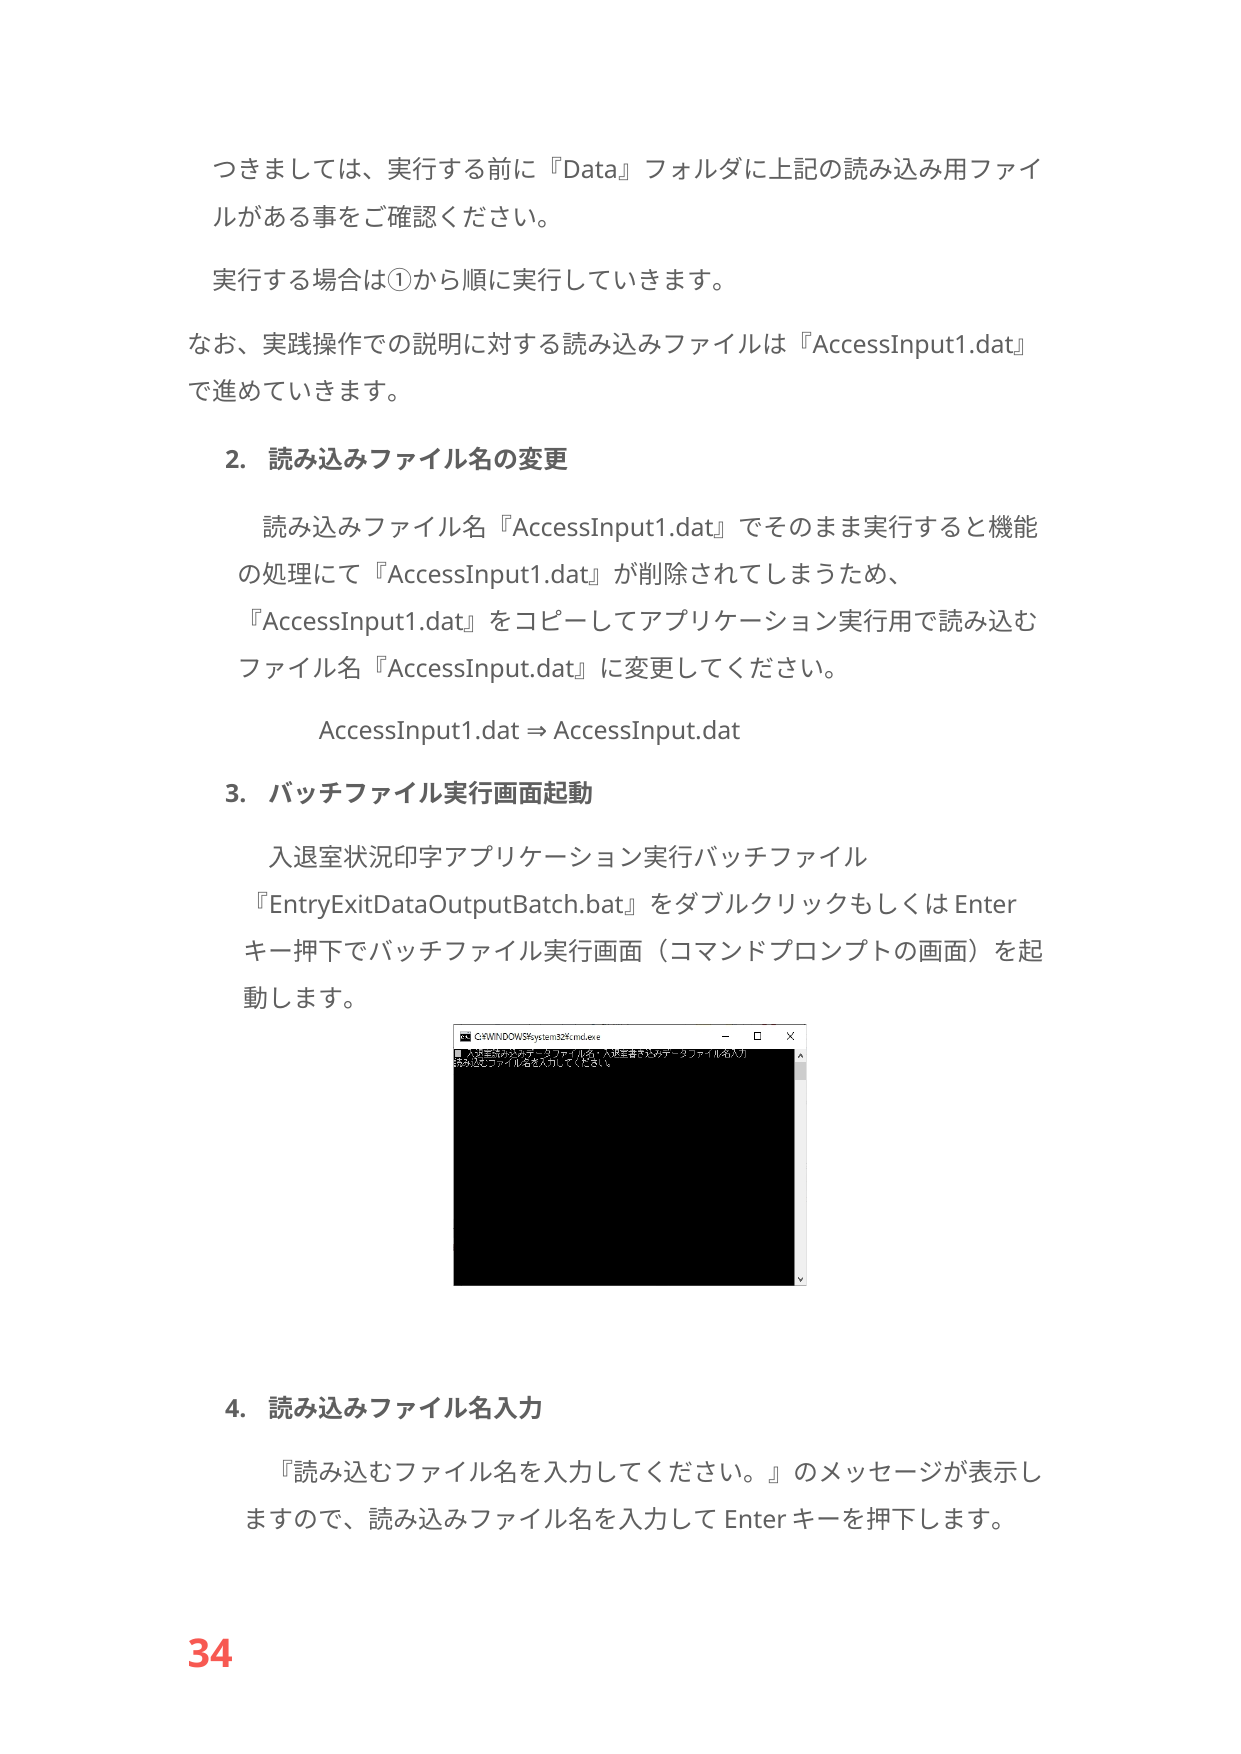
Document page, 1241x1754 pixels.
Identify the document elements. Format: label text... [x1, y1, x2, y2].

list 読み込みファイル名入力 [225, 1389, 1053, 1425]
text 入退室状況印字アプリケーション実行バッチファイル『EntryExitDataOutputBatch.bat』をダブルクリックもしくはEnterキー押下でバッチファイル実行画面（コマンドプロンプトの画面）を起動します。 [244, 837, 1053, 1015]
list 読み込みファイル名の変更 [225, 439, 1053, 476]
picture [453, 1024, 807, 1286]
list 読み込みファイル名『AccessInput1.dat』でそのまま実行すると機能の処理にて『AccessInput1.dat』が削除されてしまうため、『AccessInput1.dat』をコピーしてアプリケーション実行用で読み込むファイル名『AccessInput.dat』に変更してください。 [237, 507, 1053, 685]
list 実行する場合は①から順に実行していきます。 [212, 261, 1053, 297]
list つきましては、実行する前に『Data』フォルダに上記の読み込み用ファイルがある事をご確認ください。 [212, 150, 1053, 233]
text 『読み込むファイル名を入力してください。』のメッセージが表示しますので、読み込みファイル名を入力してEnterキーを押下します。 [244, 1452, 1053, 1536]
list バッチファイル実行画面起動 [225, 773, 1053, 810]
text なお、実践操作での説明に対する読み込みファイルは『AccessInput1.dat』で進めていきます。 [187, 324, 1053, 408]
list AccessInput1.dat ⇒ AccessInput.dat [318, 712, 1053, 747]
